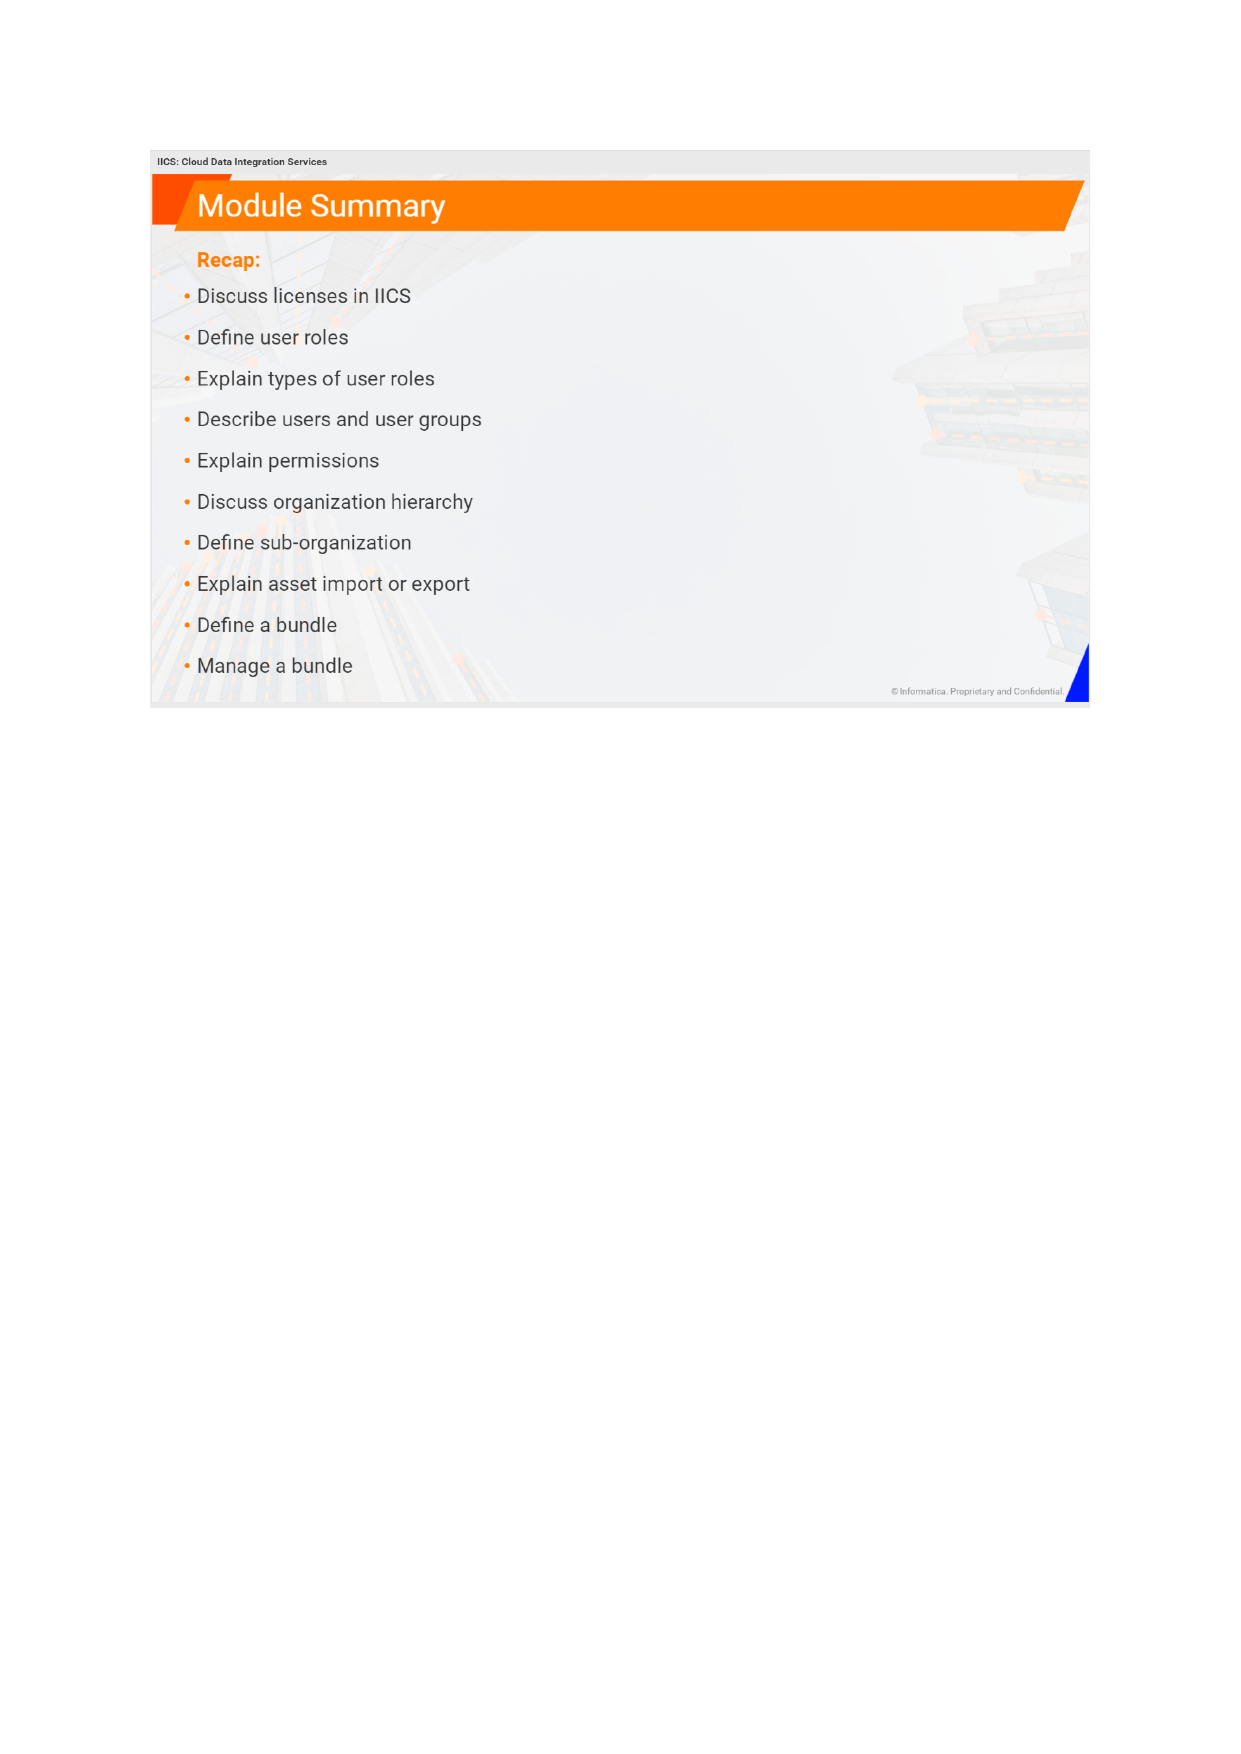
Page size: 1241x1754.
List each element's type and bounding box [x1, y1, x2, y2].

picture [150, 150, 1091, 708]
